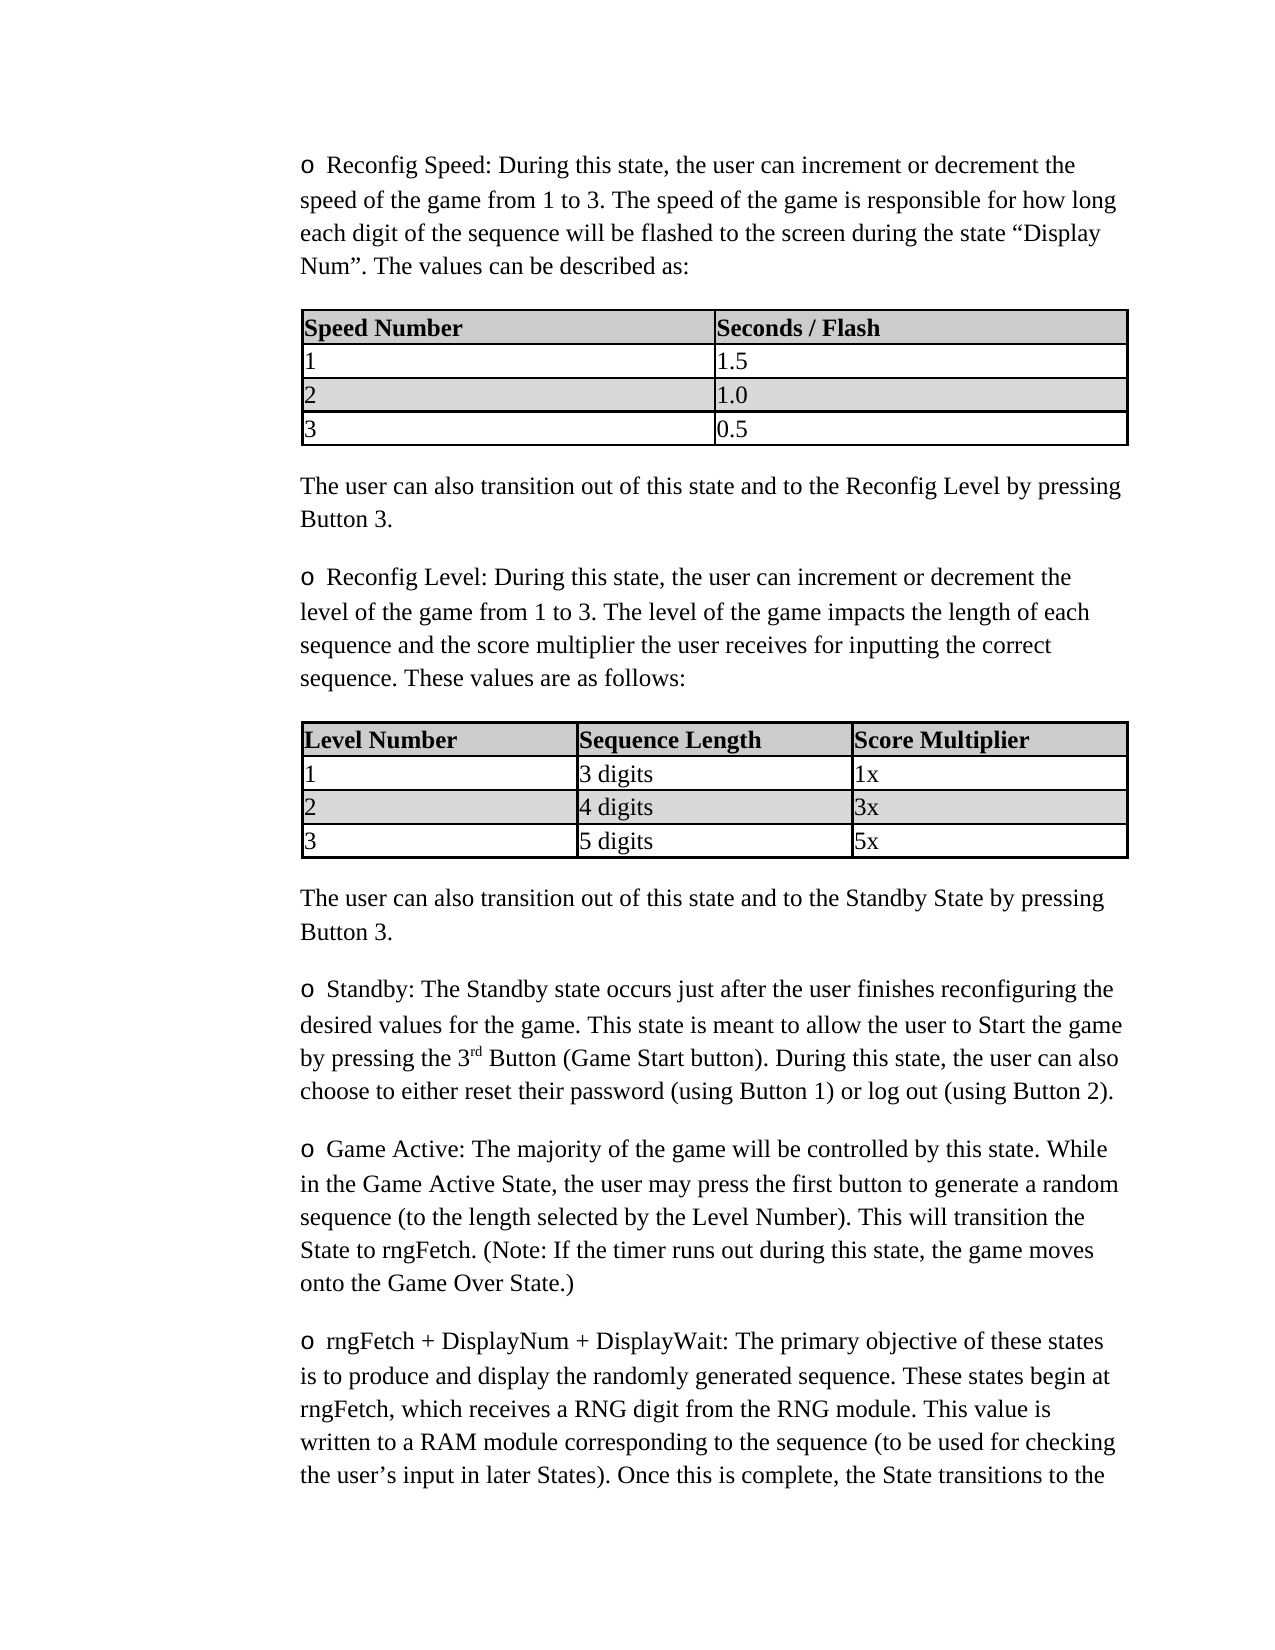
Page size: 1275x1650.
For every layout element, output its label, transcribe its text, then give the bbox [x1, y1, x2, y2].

table_cell 3 [304, 413, 714, 444]
table_cell 0.5 [716, 413, 1126, 444]
text The user can also transition out of this state and to the Standby State by pressing Button 3. [300, 883, 1125, 945]
table_cell 4 digits [579, 791, 851, 823]
table_header Speed Number [304, 311, 714, 343]
table_header Level Number [304, 724, 576, 755]
table_cell 3x [854, 791, 1126, 823]
table_header Seconds / Flash [716, 311, 1126, 343]
table_header Score Multiplier [854, 724, 1126, 755]
table_cell 1.0 [716, 379, 1126, 410]
table_cell 1 [304, 757, 576, 789]
table_cell 1x [854, 757, 1126, 789]
table_cell 5x [854, 825, 1126, 856]
table_cell 2 [304, 379, 714, 410]
text The user can also transition out of this state and to the Reconfig Level by pressing Button 3. [300, 471, 1125, 533]
text o Reconfig Level: During this state, the user can increment or decrement the level of the game from 1 to 3. The level of the game impacts the length of each sequence and the score multiplier the user receives for inputting the correct sequence. These values are as follows: [300, 562, 1125, 692]
table_cell 5 digits [579, 825, 851, 856]
table_cell 3 digits [579, 757, 851, 789]
text o Reconfig Speed: During this state, the user can increment or decrement the speed of the game from 1 to 3. The speed of the game is responsible for how long each digit of the sequence will be flashed to the screen during the state “Display Num”. The values can be described as: [300, 150, 1125, 280]
table_cell 2 [304, 791, 576, 823]
text o Standby: The Standby state occurs just after the user finishes reconfiguring the desired values for the game. This state is meant to allow the user to Start the game by pressing the 3rd Button (Game Start button). During this state, the user can also choose to either reset their password (using Button 1) or log out (using Button 2). [300, 974, 1125, 1104]
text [300, 1326, 1125, 1489]
table_cell 1 [304, 345, 714, 377]
table_cell 1.5 [716, 345, 1126, 377]
text o Game Active: The majority of the game will be controlled by this state. While in the Game Active State, the user may press the first button to generate a random sequence (to the length selected by the Level Number). This will transition the State to rngFetch. (Note: If the timer runs out during this state, the game moves onto the Game Over State.) [300, 1134, 1125, 1297]
table_header Sequence Length [579, 724, 851, 755]
table_cell 3 [304, 825, 576, 856]
